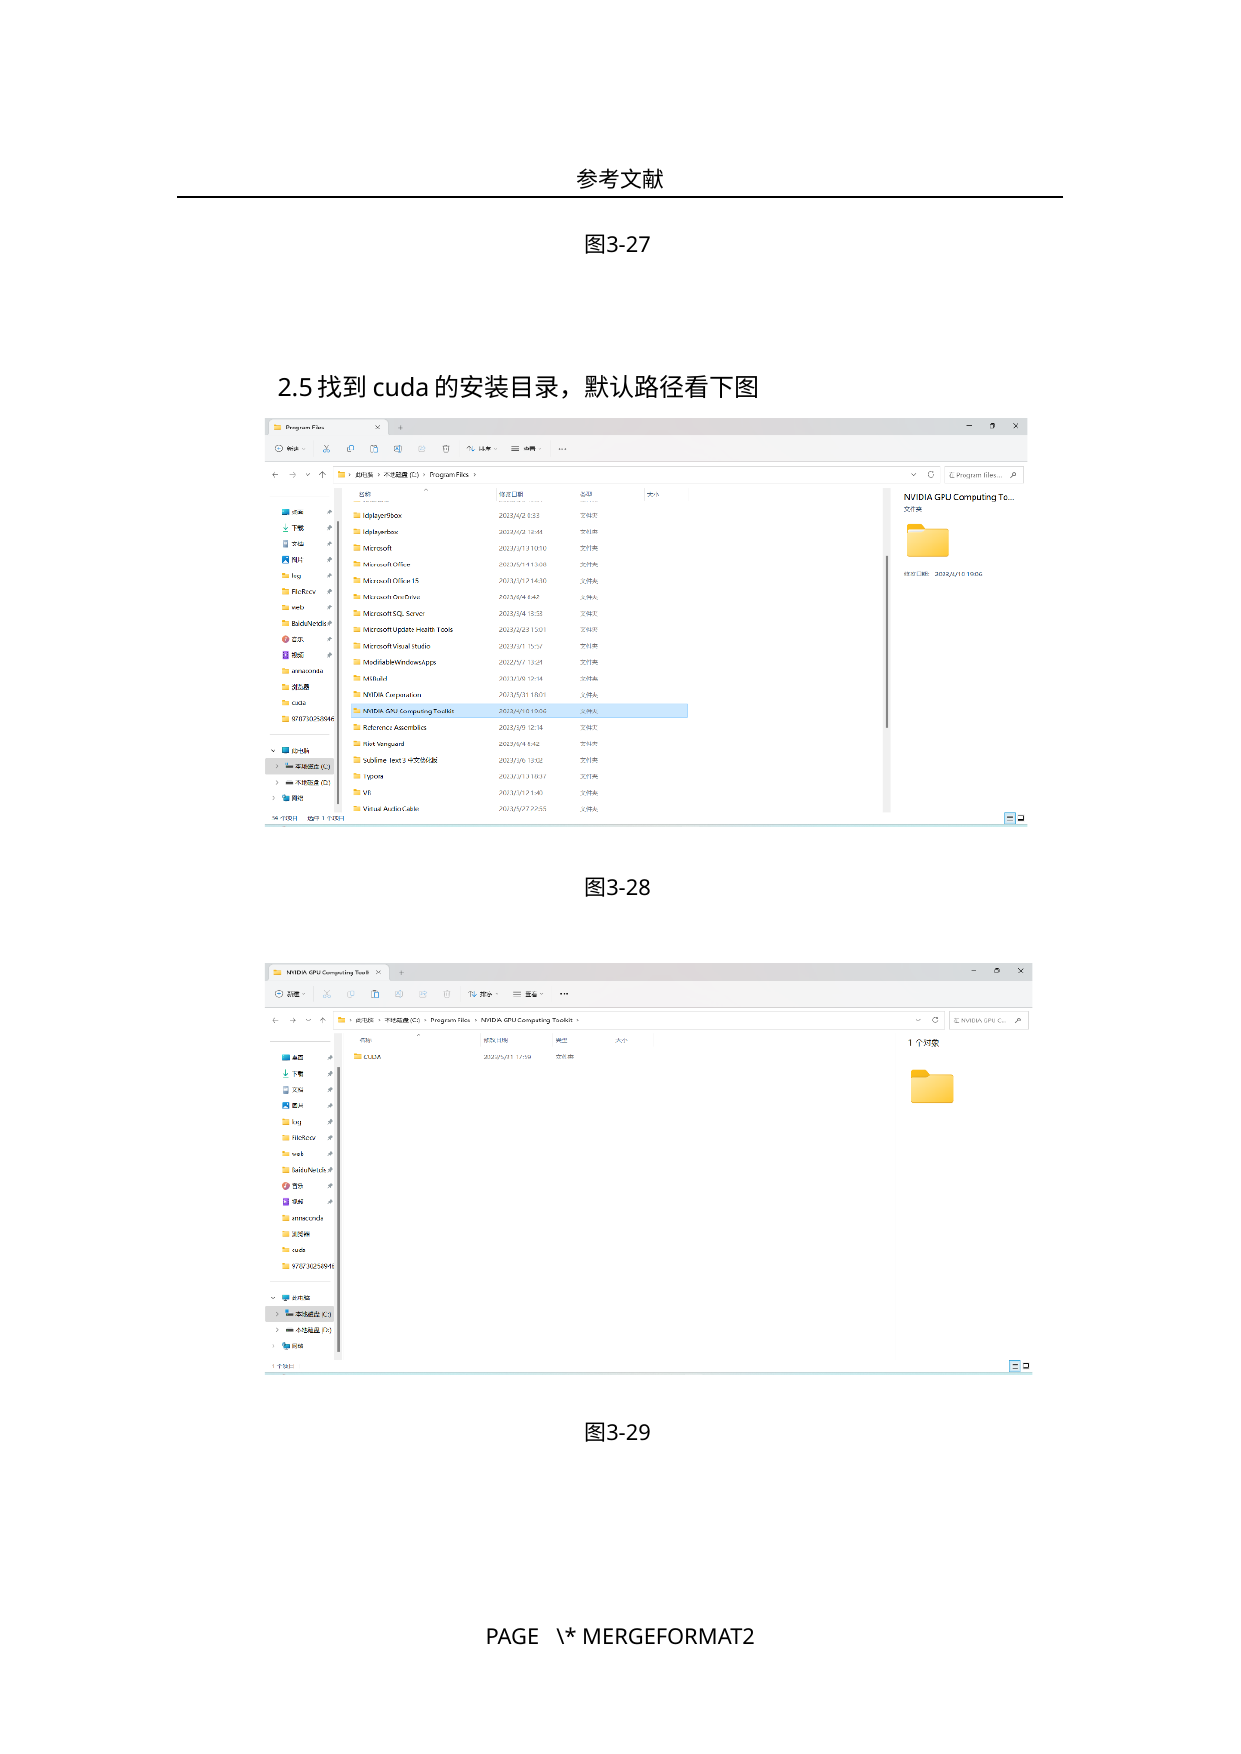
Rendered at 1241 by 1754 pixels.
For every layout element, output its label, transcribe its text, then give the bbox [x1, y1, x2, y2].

text 2.5找到cuda的安装目录，默认路径看下图 [177, 353, 1063, 418]
picture [264, 963, 1033, 1375]
picture [264, 418, 1028, 827]
